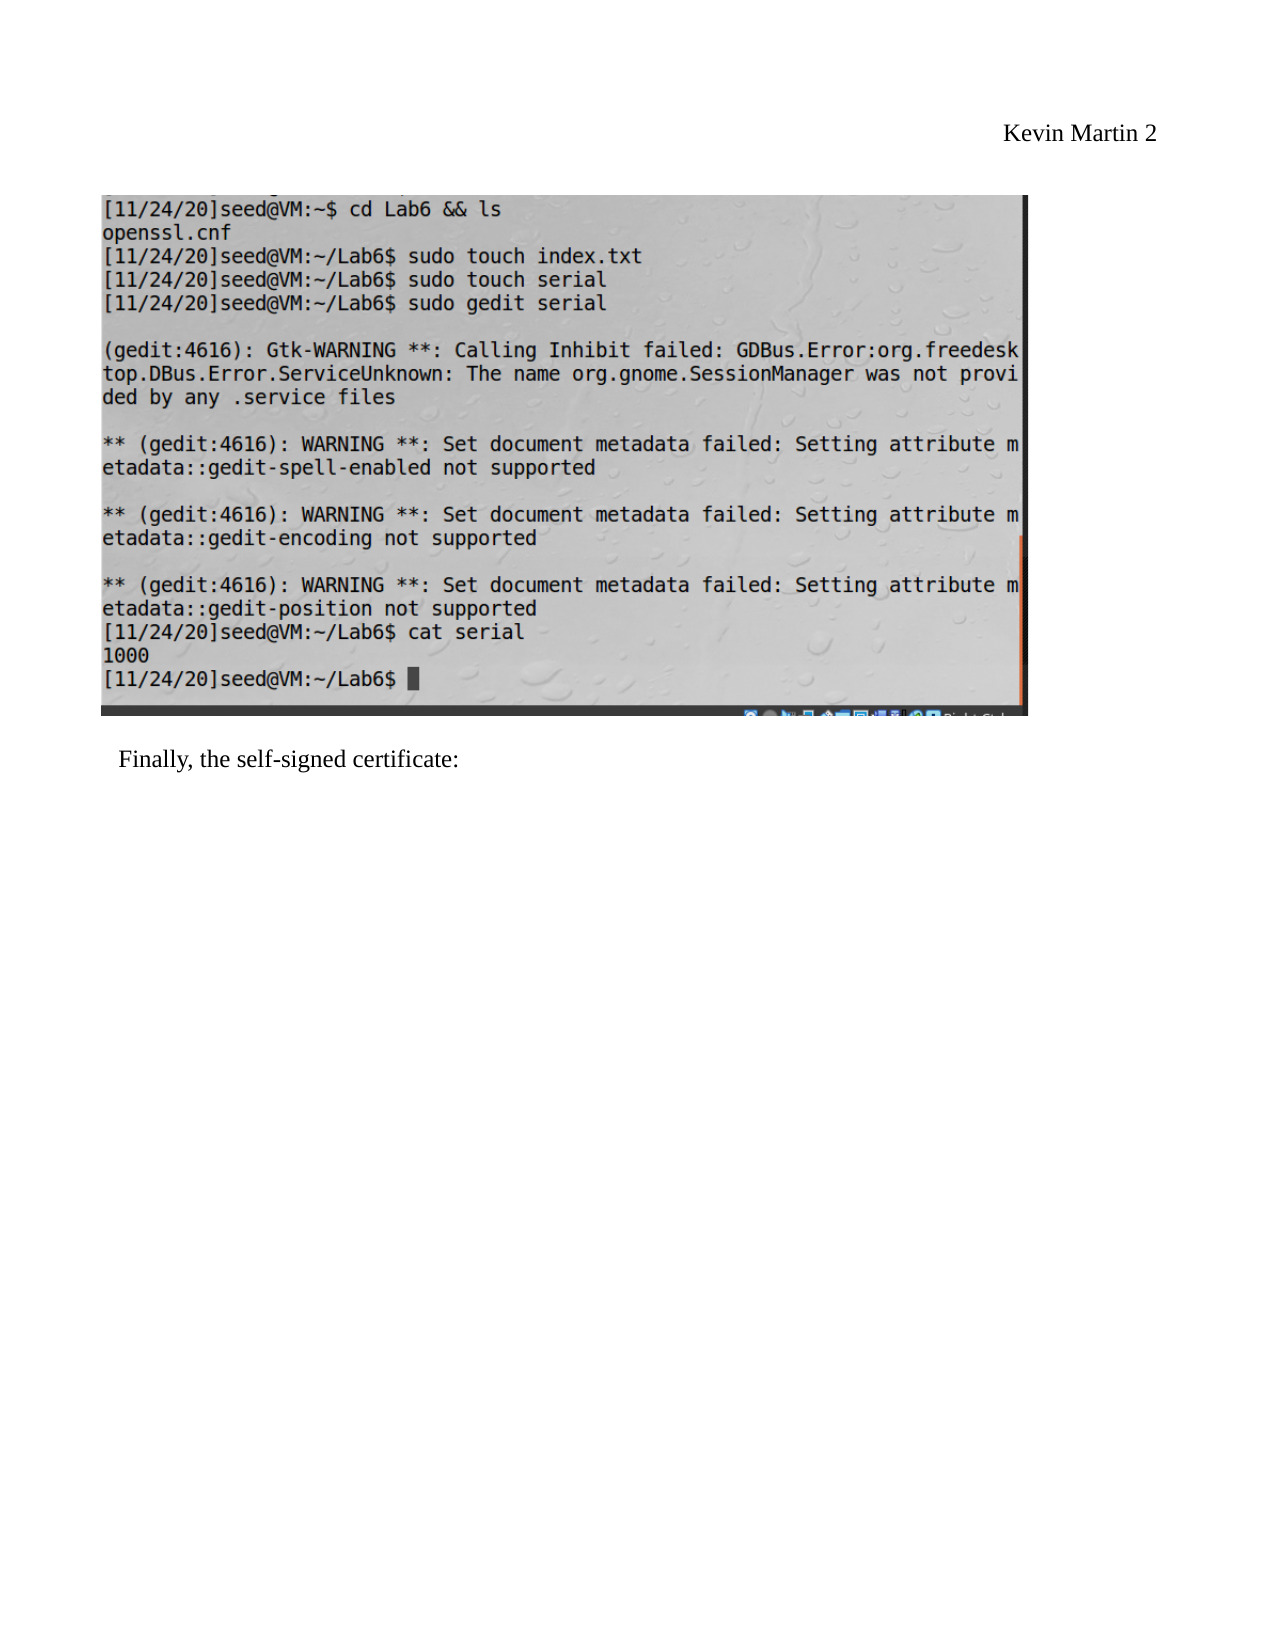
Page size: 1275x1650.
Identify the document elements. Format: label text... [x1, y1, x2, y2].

text Finally, the self-signed certificate: [118, 744, 1157, 773]
picture [101, 195, 1029, 716]
